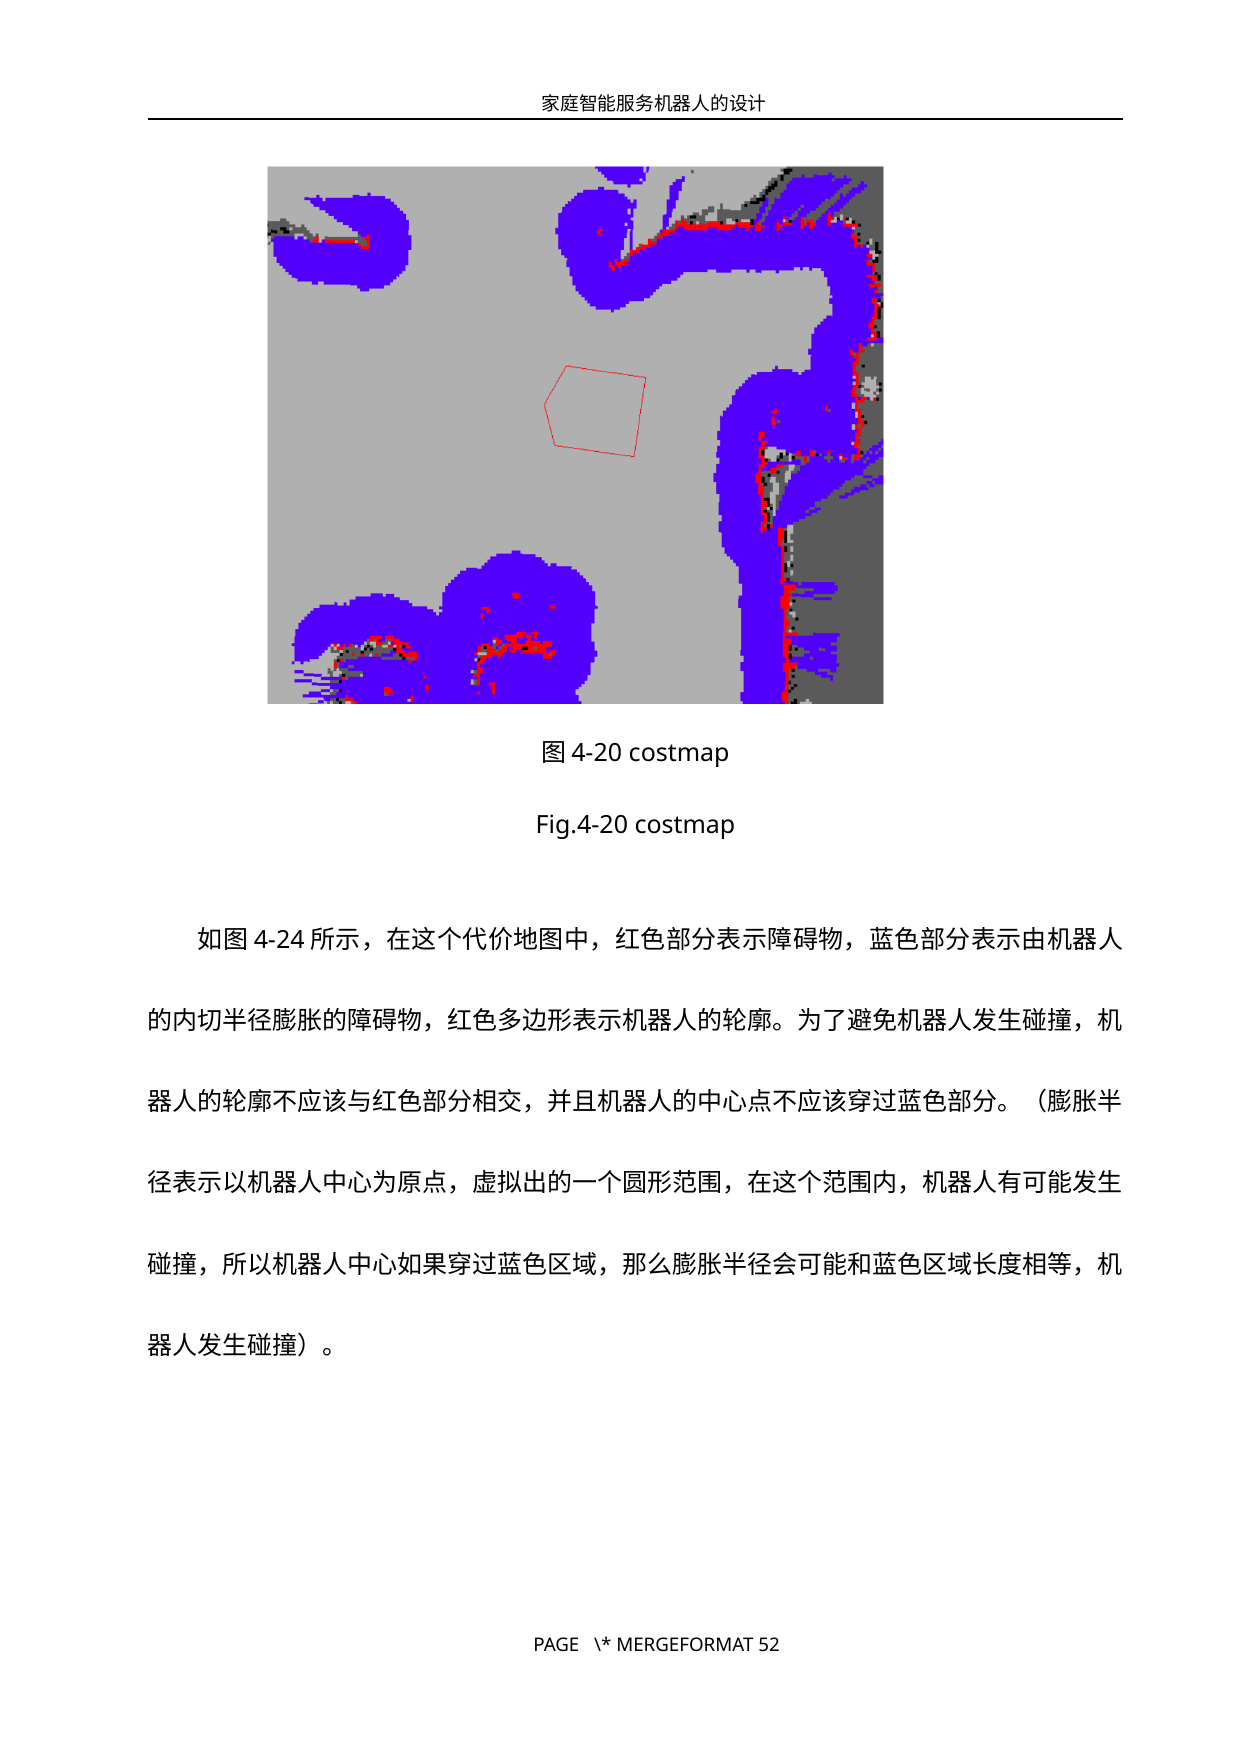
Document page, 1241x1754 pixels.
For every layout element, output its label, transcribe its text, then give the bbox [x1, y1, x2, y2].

text Fig.4-20 costmap [148, 792, 1123, 857]
picture [262, 159, 889, 707]
text 如图4-24所示，在这个代价地图中，红色部分表示障碍物，蓝色部分表示由机器人的内切半径膨胀的障碍物，红色多边形表示机器人的轮廓。为了避免机器人发生碰撞，机器人的轮廓不应该与红色部分相交，并且机器人的中心点不应该穿过蓝色部分。（膨胀半径表示以机器人中心为原点，虚拟出的一个圆形范围，在这个范围内，机器人有可能发生碰撞，所以机器人中心如果穿过蓝色区域，那么膨胀半径会可能和蓝色区域长度相等，机器人发生碰撞）。 [148, 905, 1123, 1376]
text 图4-20 costmap [148, 718, 1123, 783]
